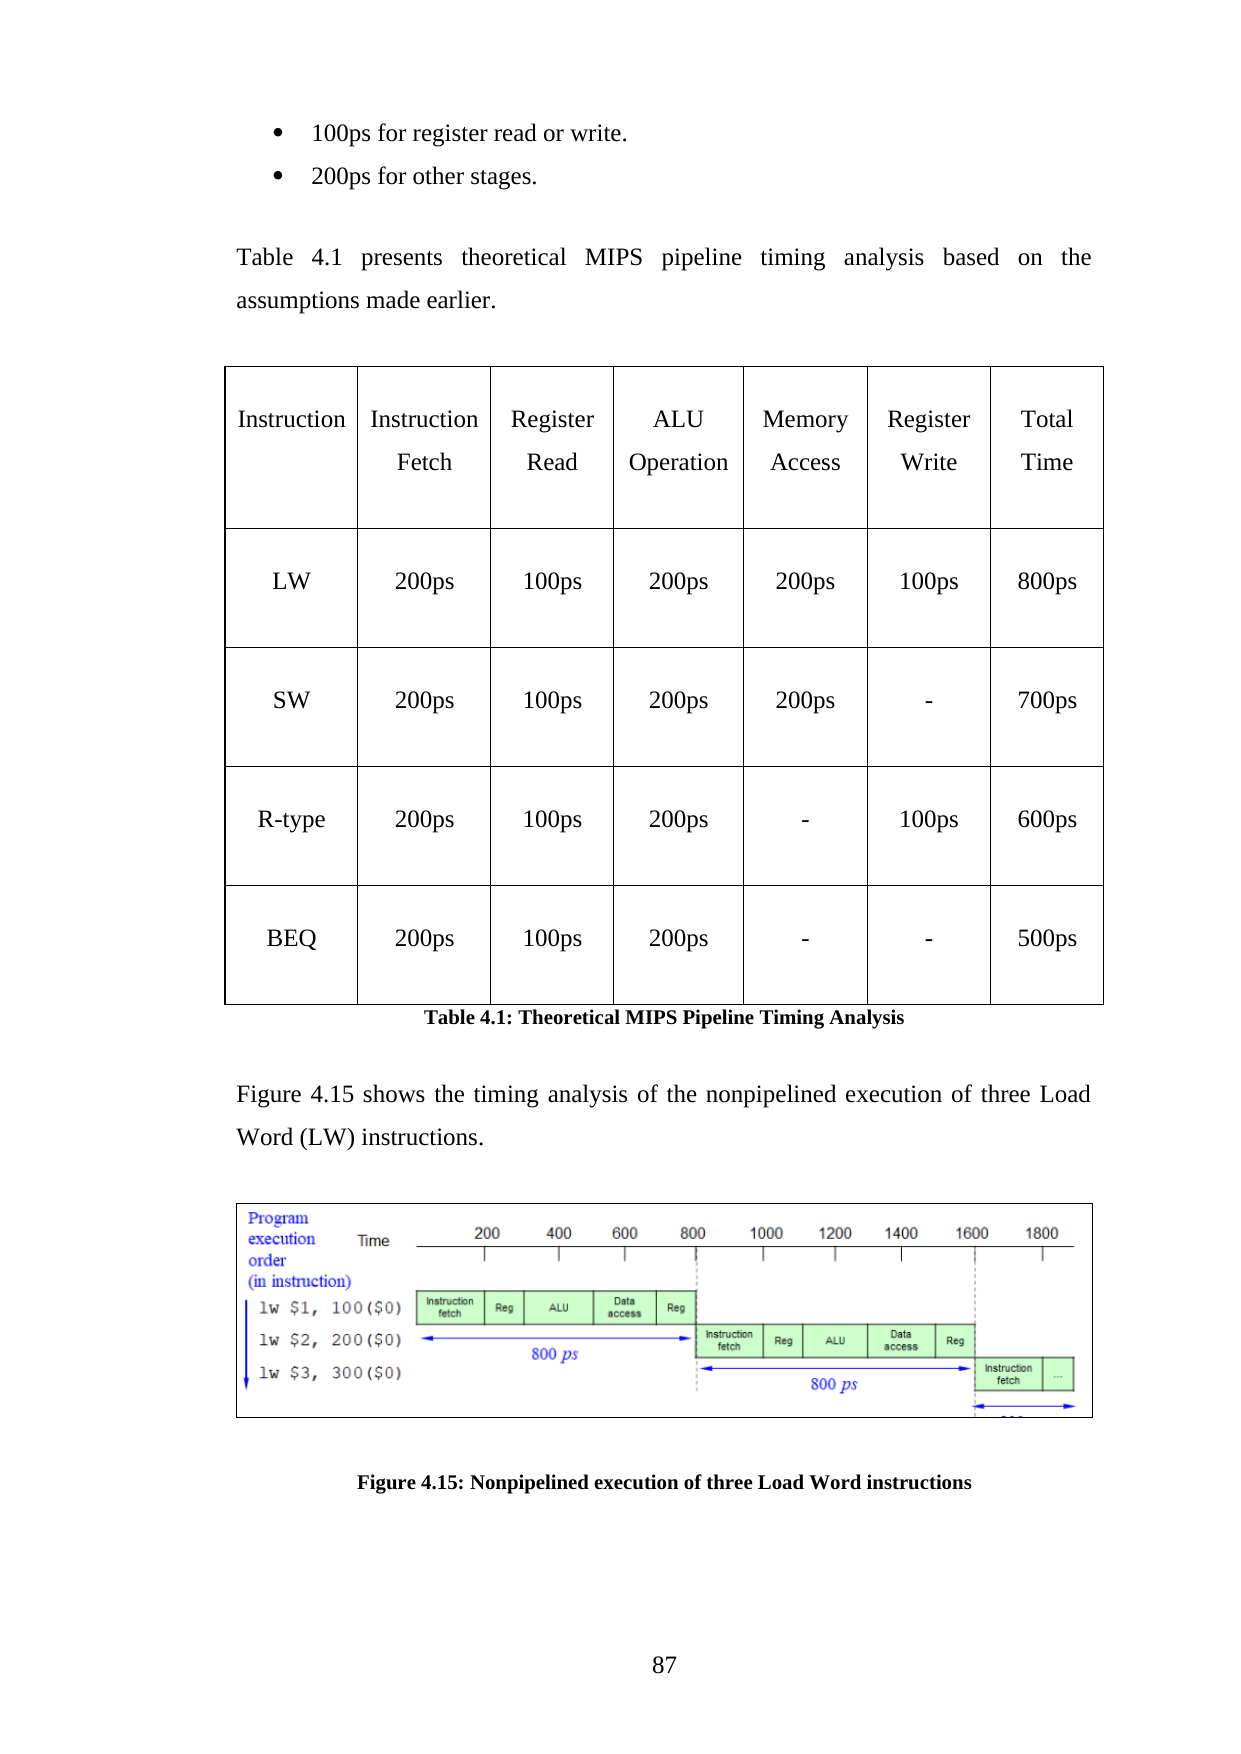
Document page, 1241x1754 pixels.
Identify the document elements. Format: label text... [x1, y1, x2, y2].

table_header Memory Access [744, 367, 867, 528]
table_cell SW [226, 648, 357, 766]
table_cell 100ps [491, 767, 613, 885]
table_cell 100ps [491, 529, 613, 647]
table_cell 700ps [991, 648, 1103, 766]
table_cell 100ps [491, 648, 613, 766]
table_cell 200ps [358, 886, 490, 1004]
table_cell - [744, 767, 867, 885]
table_cell 200ps [358, 648, 490, 766]
text Table 4.1: Theoretical MIPS Pipeline Timing Analysis [236, 1005, 1092, 1029]
table_cell 100ps [868, 767, 990, 885]
table_cell 200ps [358, 529, 490, 647]
table_header Register Write [868, 367, 990, 528]
list 200ps for other stages. [274, 161, 1092, 190]
table_cell 200ps [744, 529, 867, 647]
table_cell 100ps [868, 529, 990, 647]
table_header Register Read [491, 367, 613, 528]
table_cell R-type [226, 767, 357, 885]
table_header Total Time [991, 367, 1103, 528]
table_cell 200ps [744, 648, 867, 766]
table_header ALU Operation [614, 367, 743, 528]
text Figure 4.15 shows the timing analysis of the nonpipelined execution of three Load Word (LW) instructions. [236, 1079, 1092, 1151]
table_cell 200ps [614, 886, 743, 1004]
table_cell 200ps [614, 648, 743, 766]
table_cell 600ps [991, 767, 1103, 885]
table_cell 100ps [491, 886, 613, 1004]
table_cell 500ps [991, 886, 1103, 1004]
table_cell - [868, 648, 990, 766]
table_header Instruction [226, 367, 357, 528]
table_cell - [868, 886, 990, 1004]
table_cell - [744, 886, 867, 1004]
table_cell 200ps [614, 767, 743, 885]
list 100ps for register read or write. [274, 118, 1092, 147]
table_header Instruction Fetch [358, 367, 490, 528]
table_cell LW [226, 529, 357, 647]
table_cell 200ps [358, 767, 490, 885]
picture [237, 1204, 1092, 1417]
table_cell BEQ [226, 886, 357, 1004]
text Table 4.1 presents theoretical MIPS pipeline timing analysis based on the assumptions made earlier. [236, 242, 1092, 314]
text Figure 4.15: Nonpipelined execution of three Load Word instructions [236, 1469, 1092, 1494]
table_cell 800ps [991, 529, 1103, 647]
table_cell 200ps [614, 529, 743, 647]
